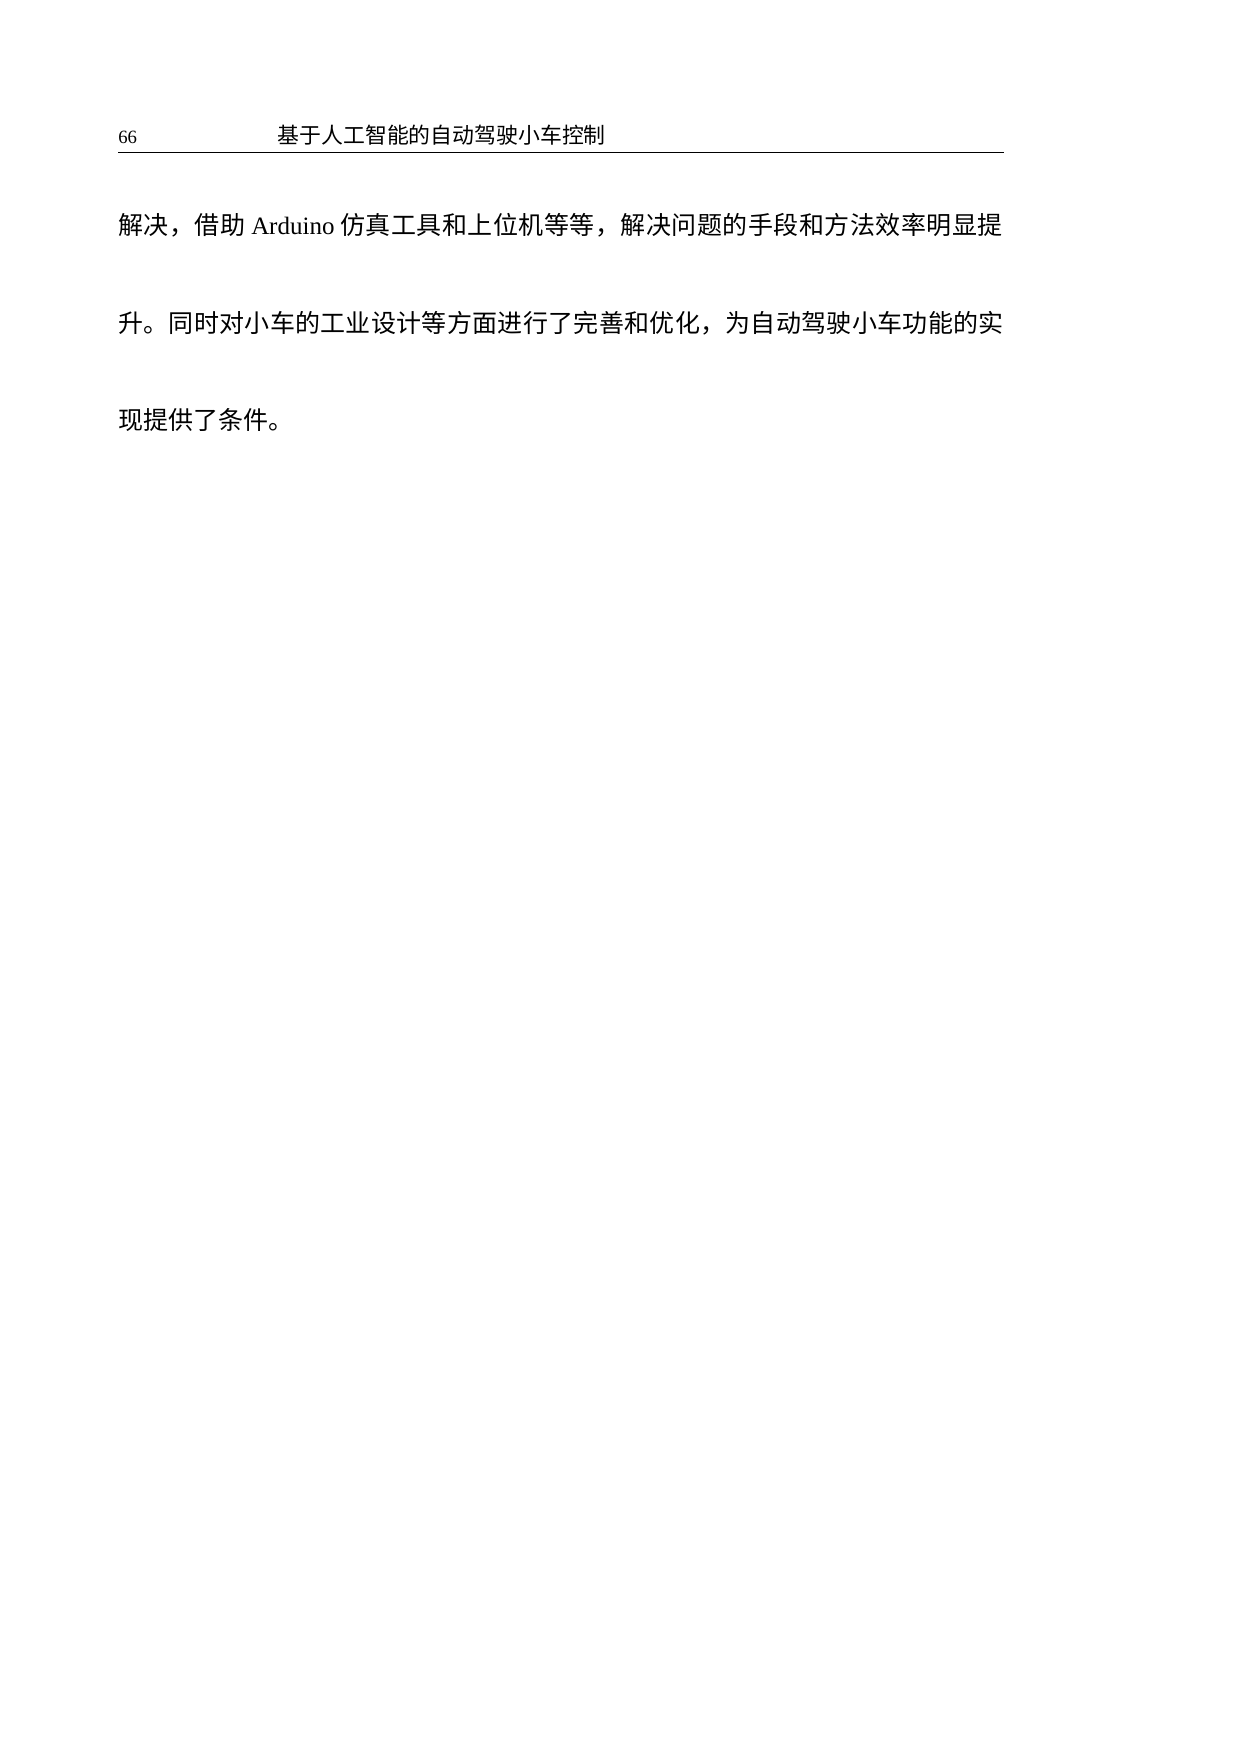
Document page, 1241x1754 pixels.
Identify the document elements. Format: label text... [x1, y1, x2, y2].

text 这一章，通过对小车基本功能进行测试，并对测试中出现的问题进行分析和解决，借助Arduino仿真工具和上位机等等，解决问题的手段和方法效率明显提升。同时对小车的工业设计等方面进行了完善和优化，为自动驾驶小车功能的实现提供了条件。 [118, 191, 1004, 451]
